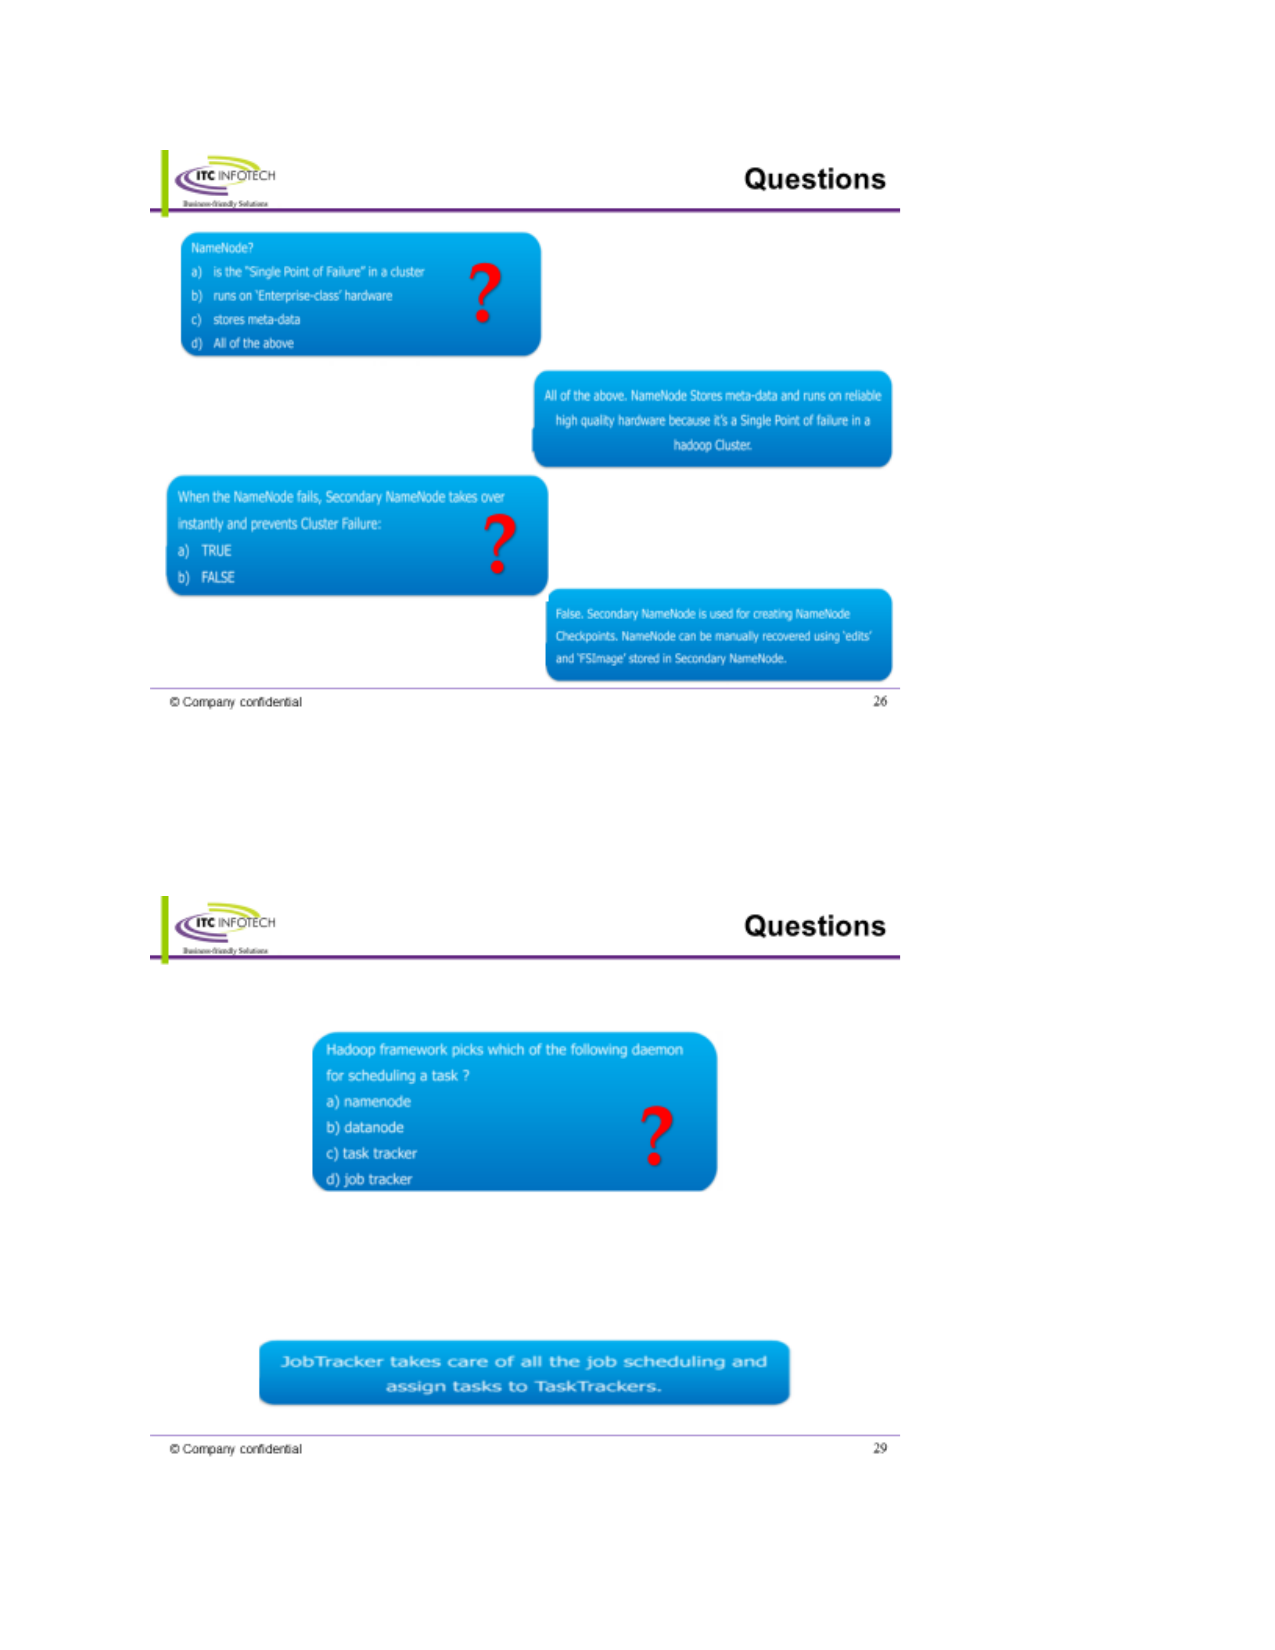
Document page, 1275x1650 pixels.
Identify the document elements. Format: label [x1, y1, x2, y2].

picture [150, 150, 901, 713]
picture [150, 896, 901, 1460]
